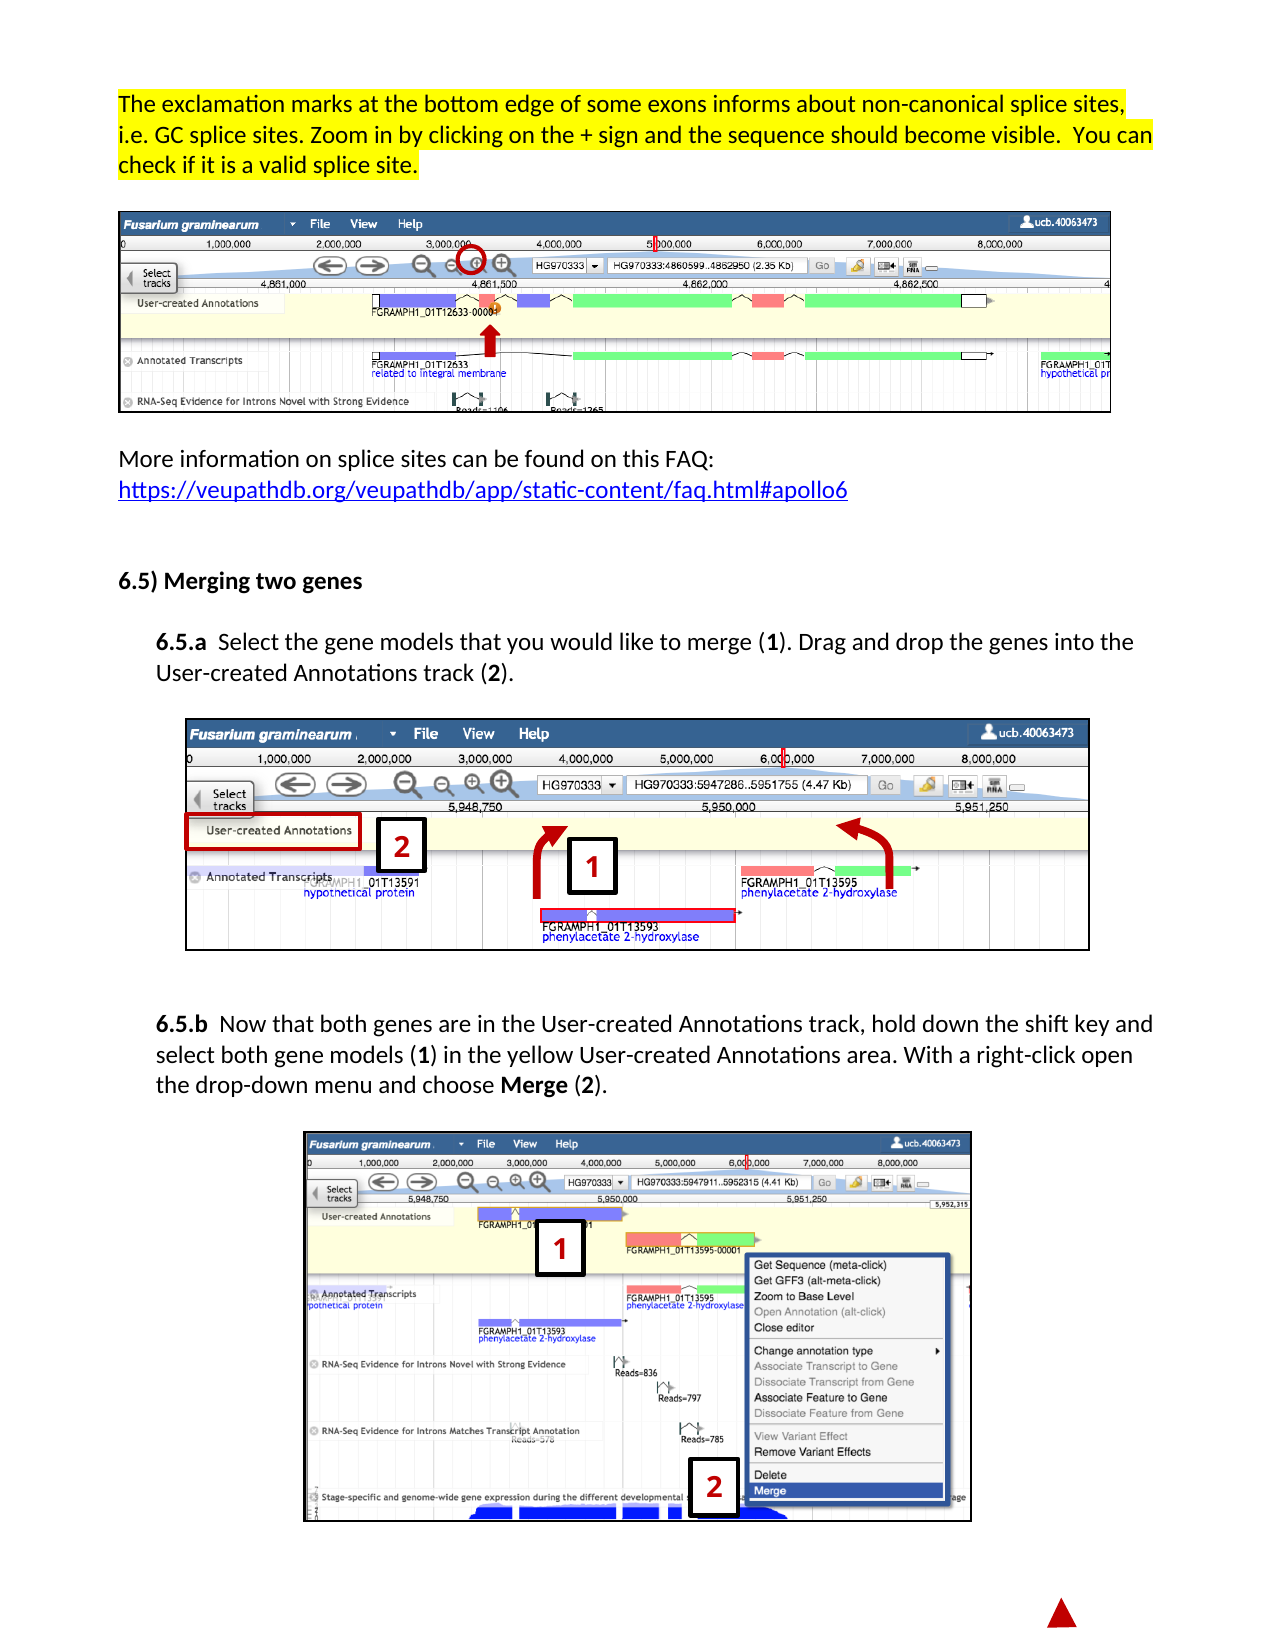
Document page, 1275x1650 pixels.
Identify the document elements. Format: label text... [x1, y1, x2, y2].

picture [187, 720, 1088, 949]
text 6.5.b Now that both genes are in the User-created Annotations track, hold down the shift key and select both gene models (1) in the yellow User-created Annotations area. With a right-click open the drop-down menu and choose Merge (2). [156, 1008, 1157, 1100]
text More information on splice sites can be found on this FAQ: https://veupathdb.org/veupathdb/app/static-content/faq.html#apollo6 [118, 443, 1157, 504]
text 6.5.a Select the gene models that you would like to merge (1). Drag and drop the genes into the User-created Annotations track (2). [156, 626, 1157, 687]
text The exclamation marks at the bottom edge of some exons informs about non-canonical splice sites, i.e. GC splice sites. Zoom in by clicking on the + sign and the sequence should become visible. You can check if it is a valid splice site. [419, 89, 1157, 180]
text 6.5) Merging two genes [118, 565, 1157, 596]
picture [120, 212, 1110, 411]
picture [305, 1132, 970, 1520]
picture [189, 816, 358, 847]
